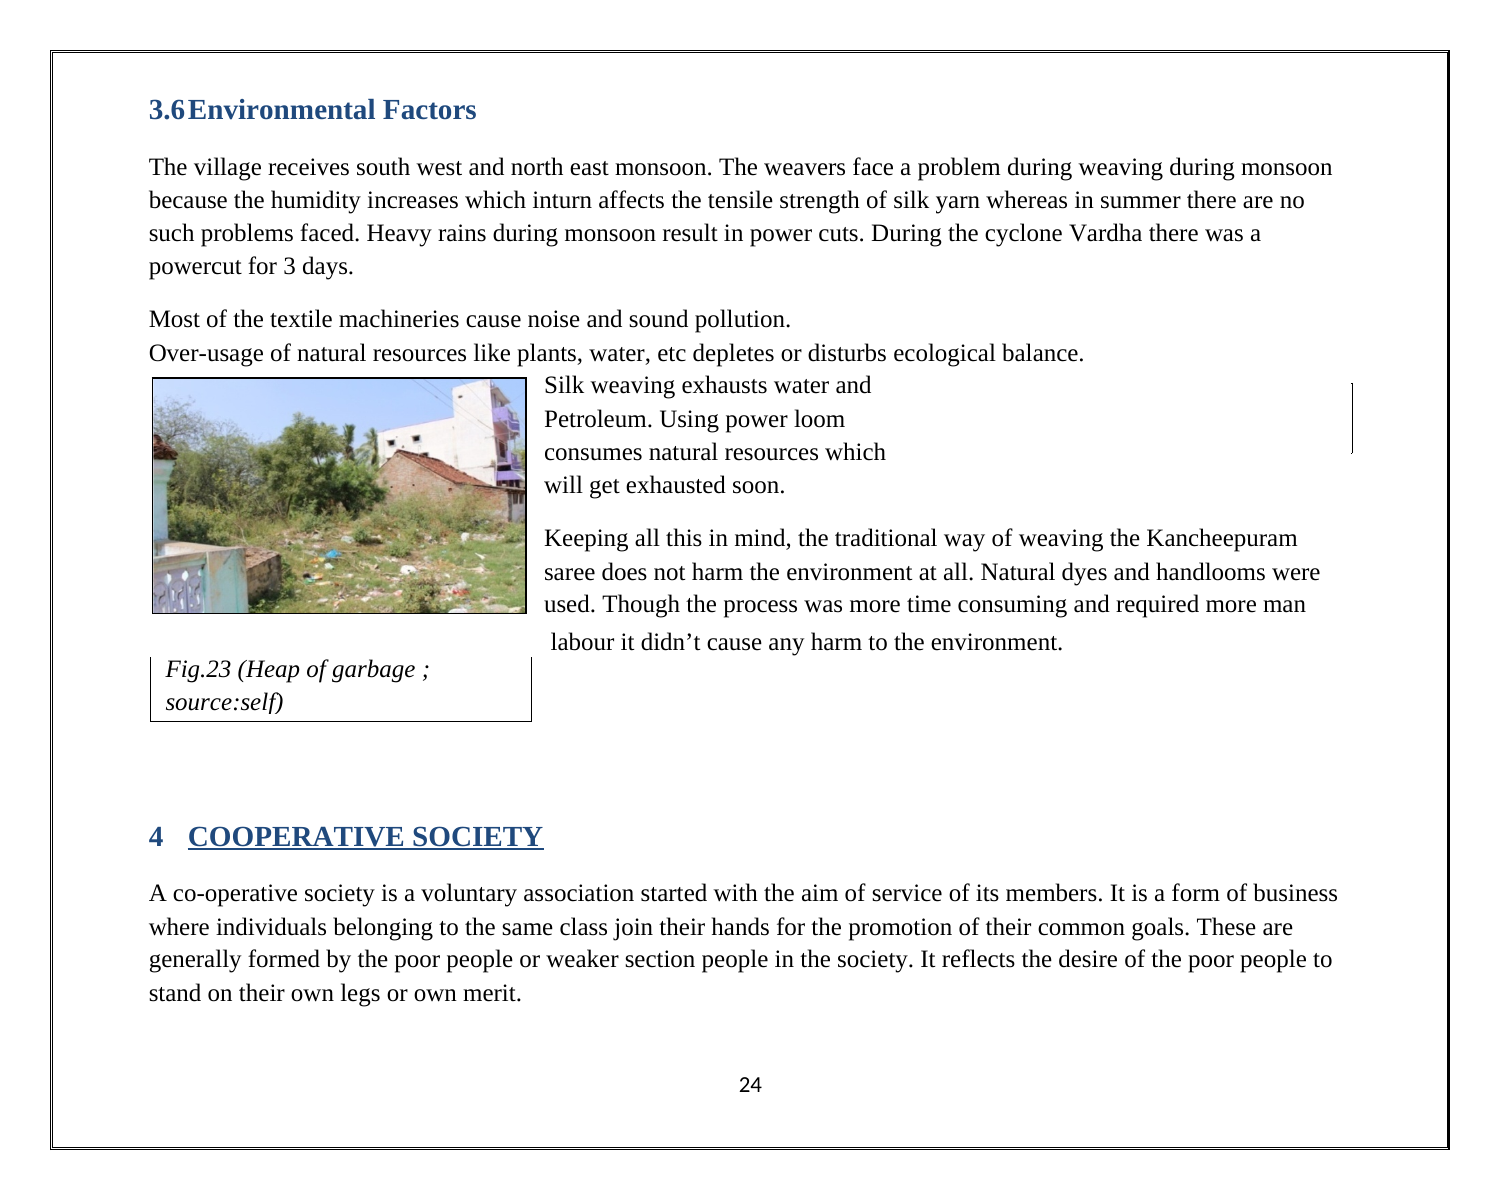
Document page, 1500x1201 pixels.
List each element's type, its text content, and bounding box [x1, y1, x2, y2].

text The village receives south west and north east monsoon. The weavers face a problem during weaving during monsoon because the humidity increases which inturn affects the tensile strength of silk yarn whereas in summer there are no such problems faced. Heavy rains during monsoon result in power cuts. During the cyclone Vardha there was a powercut for 3 days. [148, 152, 1351, 279]
picture [153, 379, 525, 613]
text Keeping all this in mind, the traditional way of weaving the Kancheepuram saree does not harm the environment at all. Natural dyes and handlooms were used. Though the process was more time consuming and required more man labour it didn’t cause any harm to the environment. [148, 523, 1351, 657]
text A co-operative society is a voluntary association started with the aim of service of its members. It is a form of business where individuals belonging to the same class join their hands for the promotion of their common goals. These are generally formed by the poor people or weaker section people in the society. It reflects the desire of the poor people to stand on their own legs or own merit. [148, 878, 1351, 1006]
text Most of the textile machineries cause noise and sound pollution. Over-usage of natural resources like plants, water, etc depletes or disturbs ecological balance. Silk weaving exhausts water and Petroleum. Using power loom consumes natural resources which will get exhausted soon. [148, 304, 1351, 498]
list Environmental Factors [148, 92, 1351, 126]
list COOPERATIVE SOCIETY [148, 819, 1351, 853]
